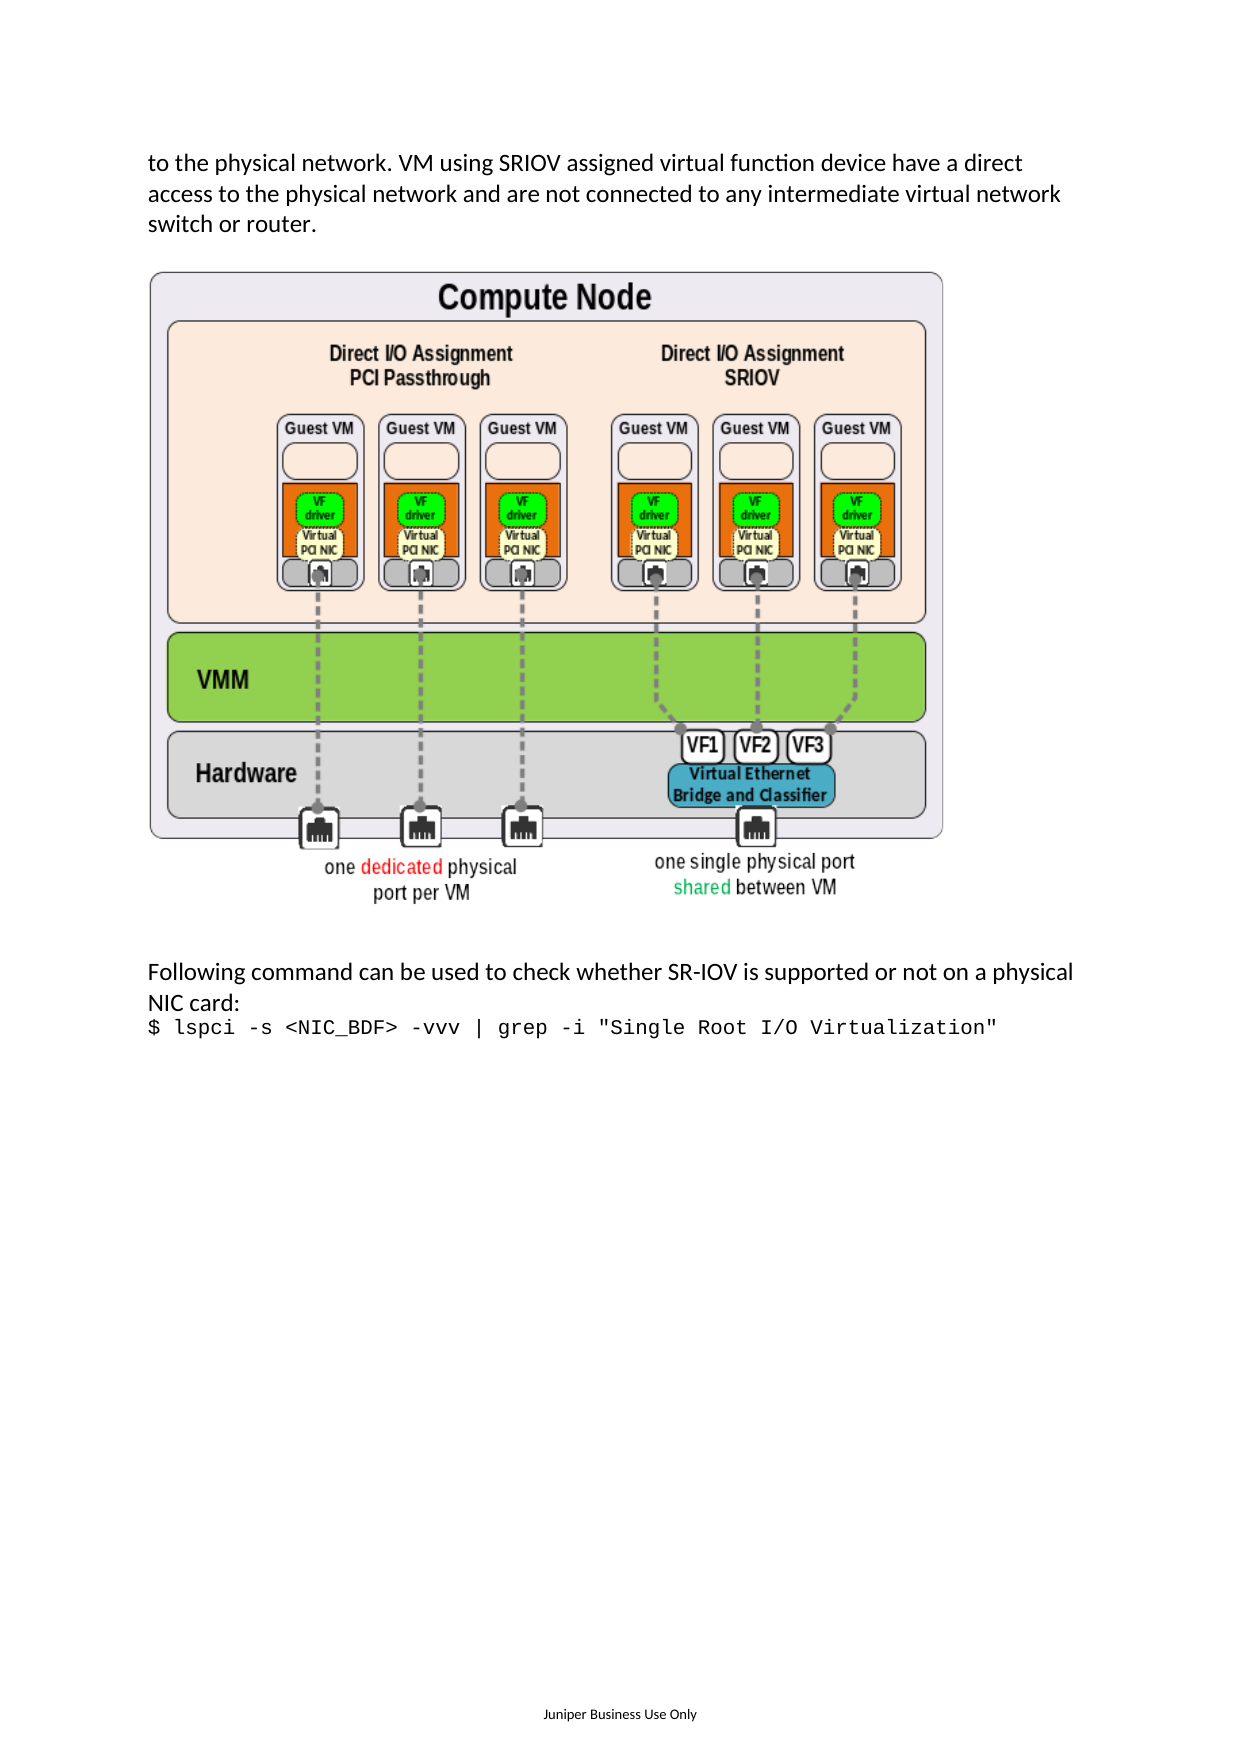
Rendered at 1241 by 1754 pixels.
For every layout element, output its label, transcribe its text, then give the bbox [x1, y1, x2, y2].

text Following command can be used to check whether SR-IOV is supported or not on a physical NIC card: [148, 956, 1093, 1017]
text $ lspci -s <NIC_BDF> -vvv | grep -i "Single Root I/O Virtualization" [148, 1017, 1093, 1041]
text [148, 148, 1093, 239]
